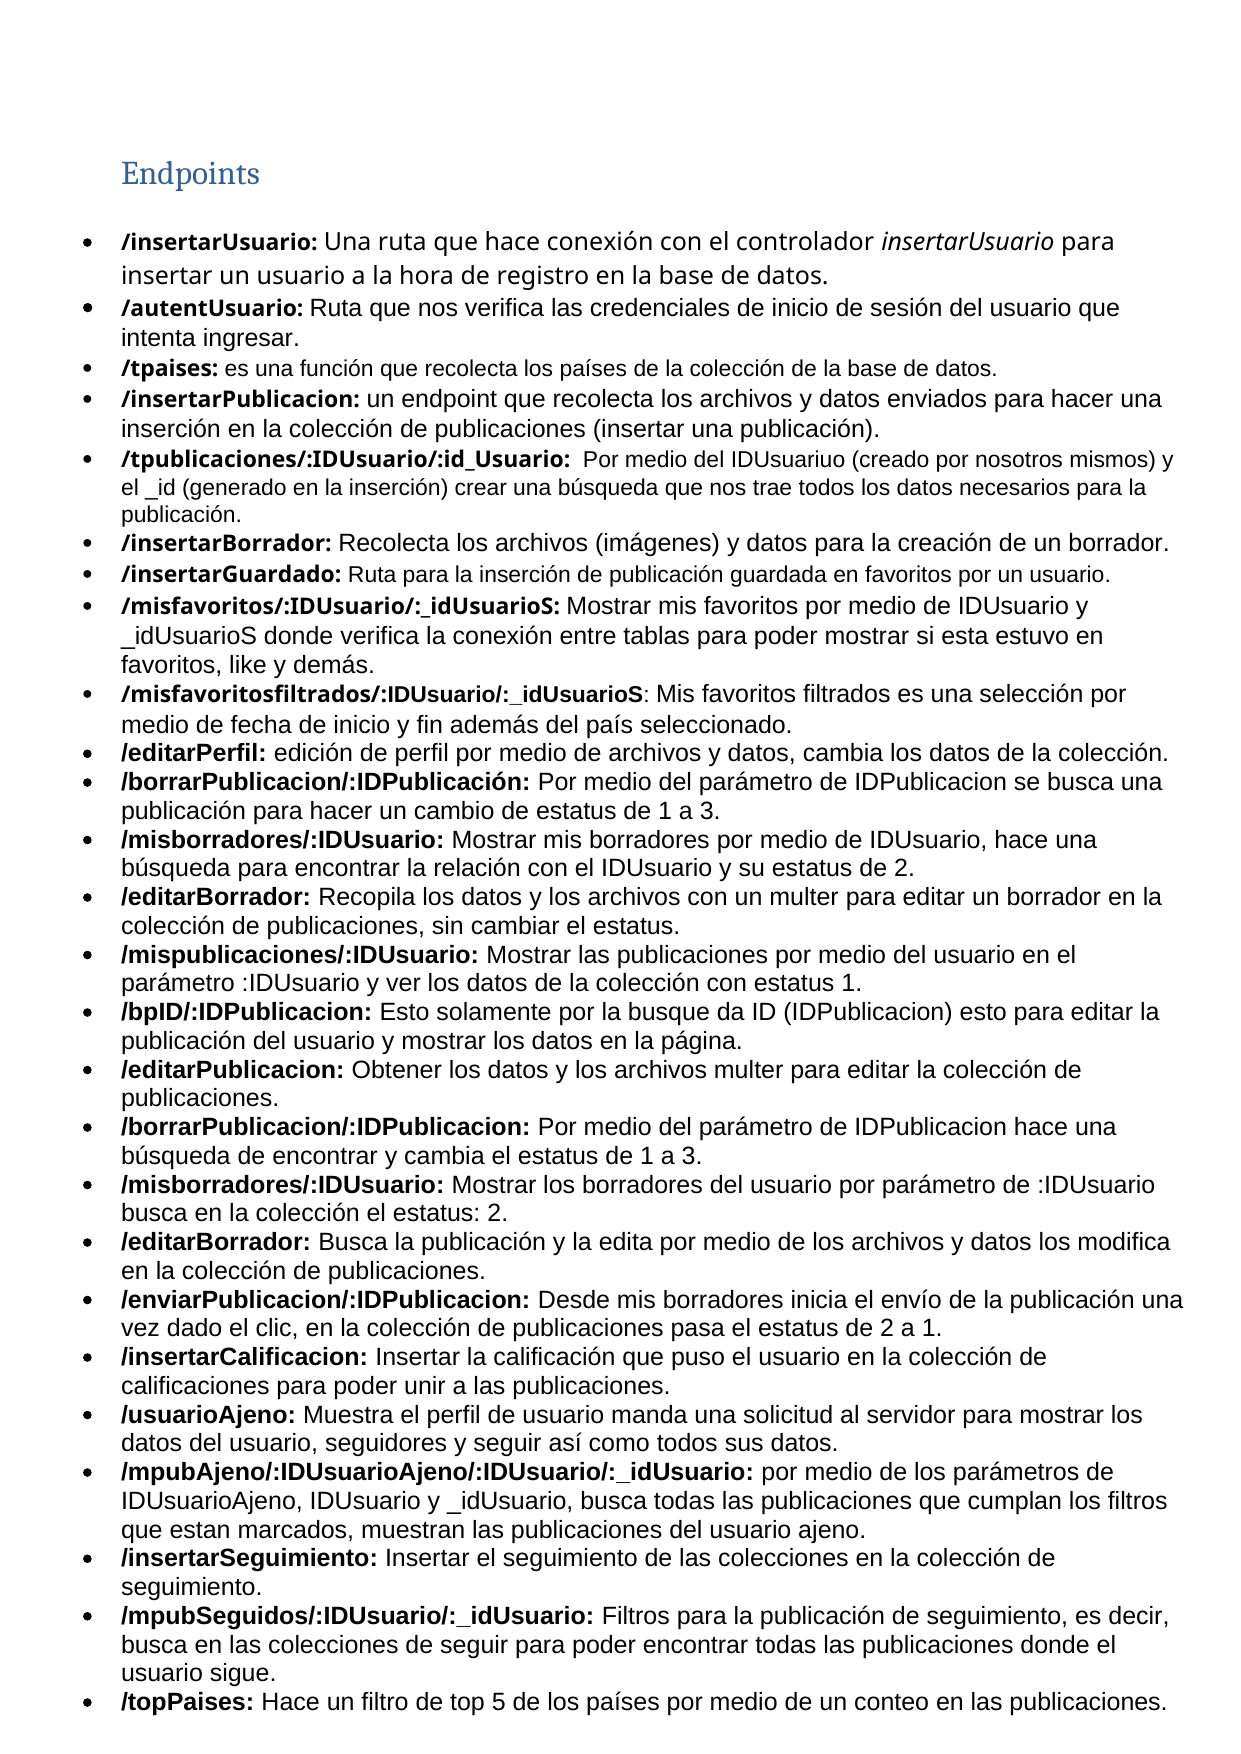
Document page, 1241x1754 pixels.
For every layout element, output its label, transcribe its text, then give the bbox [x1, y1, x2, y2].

list /tpublicaciones/:IDUsuario/:id_Usuario: Por medio del IDUsuariuo (creado por nosotros mismos) y el _id (generado en la inserción) crear una búsqueda que nos trae todos los datos necesarios para la publicación. [83, 443, 1196, 527]
list /insertarPublicacion: un endpoint que recolecta los archivos y datos enviados para hacer una inserción en la colección de publicaciones (insertar una publicación). [83, 383, 1196, 443]
list /insertarCalificacion: Insertar la calificación que puso el usuario en la colección de calificaciones para poder unir a las publicaciones. [83, 1342, 1196, 1399]
list /editarBorrador: Busca la publicación y la edita por medio de los archivos y datos los modifica en la colección de publicaciones. [83, 1227, 1196, 1284]
list /enviarPublicacion/:IDPublicacion: Desde mis borradores inicia el envío de la publicación una vez dado el clic, en la colección de publicaciones pasa el estatus de 2 a 1. [83, 1284, 1196, 1342]
list /mpubAjeno/:IDUsuarioAjeno/:IDUsuario/:_idUsuario: por medio de los parámetros de IDUsuarioAjeno, IDUsuario y _idUsuario, busca todas las publicaciones que cumplan los filtros que estan marcados, muestran las publicaciones del usuario ajeno. [83, 1457, 1196, 1543]
subtitle Endpoints [46, 154, 1196, 192]
list /usuarioAjeno: Muestra el perfil de usuario manda una solicitud al servidor para mostrar los datos del usuario, seguidores y seguir así como todos sus datos. [83, 1399, 1196, 1457]
list /borrarPublicacion/:IDPublicación: Por medio del parámetro de IDPublicacion se busca una publicación para hacer un cambio de estatus de 1 a 3. [83, 767, 1196, 824]
list /misfavoritos/:IDUsuario/:_idUsuarioS: Mostrar mis favoritos por medio de IDUsuario y _idUsuarioS donde verifica la conexión entre tablas para poder mostrar si esta estuvo en favoritos, like y demás. [83, 589, 1196, 678]
list /bpID/:IDPublicacion: Esto solamente por la busque da ID (IDPublicacion) esto para editar la publicación del usuario y mostrar los datos en la página. [83, 997, 1196, 1054]
list /misfavoritosfiltrados/:IDUsuario/:_idUsuarioS: Mis favoritos filtrados es una selección por medio de fecha de inicio y fin además del país seleccionado. [83, 678, 1196, 738]
list /mispublicaciones/:IDUsuario: Mostrar las publicaciones por medio del usuario en el parámetro :IDUsuario y ver los datos de la colección con estatus 1. [83, 939, 1196, 997]
list /insertarUsuario: Una ruta que hace conexión con el controlador insertarUsuario para insertar un usuario a la hora de registro en la base de datos. [83, 224, 1196, 292]
list /misborradores/:IDUsuario: Mostrar mis borradores por medio de IDUsuario, hace una búsqueda para encontrar la relación con el IDUsuario y su estatus de 2. [83, 824, 1196, 882]
list /editarPerfil: edición de perfil por medio de archivos y datos, cambia los datos de la colección. [83, 738, 1196, 767]
list /misborradores/:IDUsuario: Mostrar los borradores del usuario por parámetro de :IDUsuario busca en la colección el estatus: 2. [83, 1169, 1196, 1227]
list /insertarGuardado: Ruta para la inserción de publicación guardada en favoritos por un usuario. [83, 558, 1196, 589]
list /editarPublicacion: Obtener los datos y los archivos multer para editar la colección de publicaciones. [83, 1054, 1196, 1112]
list /tpaises: es una función que recolecta los países de la colección de la base de datos. [83, 352, 1196, 383]
list /insertarSeguimiento: Insertar el seguimiento de las colecciones en la colección de seguimiento. [83, 1543, 1196, 1601]
list /editarBorrador: Recopila los datos y los archivos con un multer para editar un borrador en la colección de publicaciones, sin cambiar el estatus. [83, 882, 1196, 939]
list /mpubSeguidos/:IDUsuario/:_idUsuario: Filtros para la publicación de seguimiento, es decir, busca en las colecciones de seguir para poder encontrar todas las publicaciones donde el usuario sigue. [83, 1601, 1196, 1687]
list /insertarBorrador: Recolecta los archivos (imágenes) y datos para la creación de un borrador. [83, 527, 1196, 558]
list /topPaises: Hace un filtro de top 5 de los países por medio de un conteo en las publicaciones. [83, 1687, 1196, 1716]
list /borrarPublicacion/:IDPublicacion: Por medio del parámetro de IDPublicacion hace una búsqueda de encontrar y cambia el estatus de 1 a 3. [83, 1112, 1196, 1169]
list /autentUsuario: Ruta que nos verifica las credenciales de inicio de sesión del usuario que intenta ingresar. [83, 292, 1196, 352]
